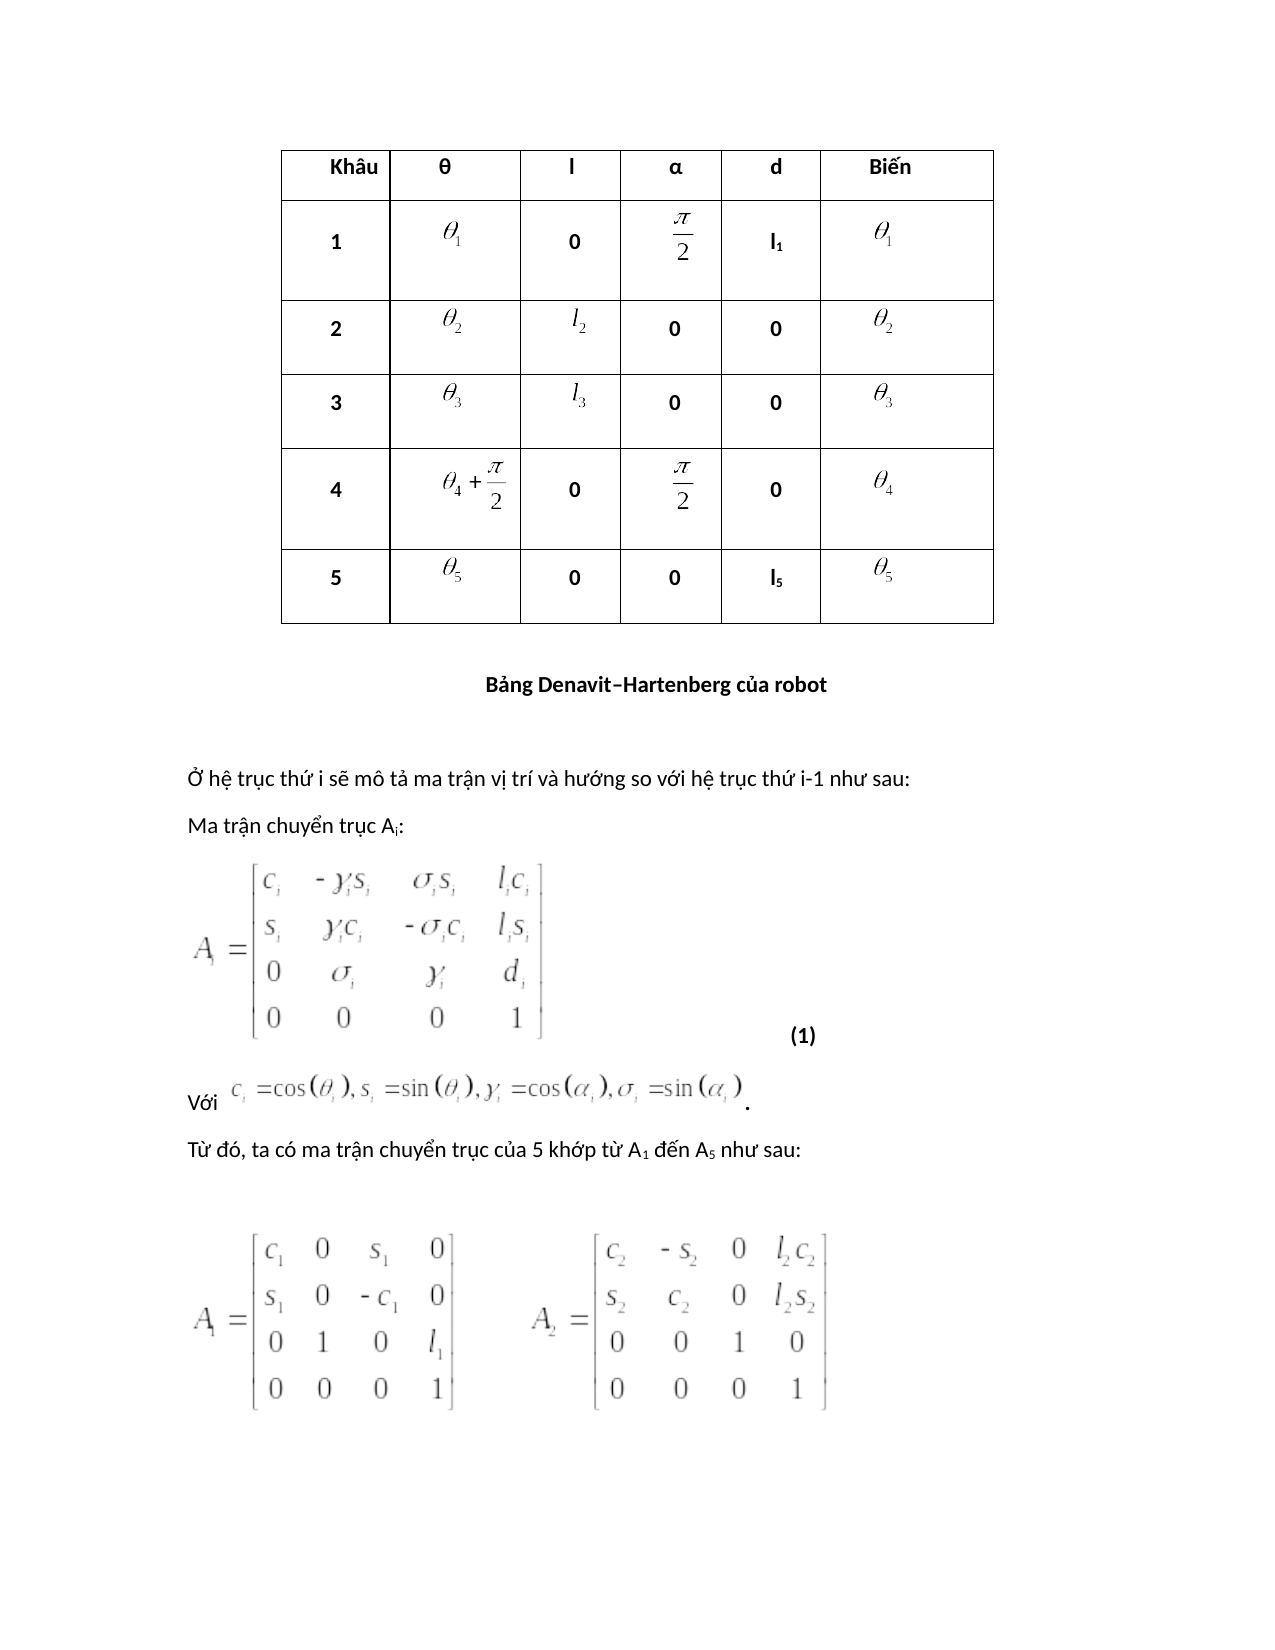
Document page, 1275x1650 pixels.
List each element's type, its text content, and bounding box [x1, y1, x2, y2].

table_header θ [391, 151, 520, 200]
table_cell [621, 449, 721, 548]
table_cell 0 [521, 449, 620, 548]
table_cell 0 [621, 550, 721, 623]
text Ma trận chuyển trục Ai: [187, 811, 1125, 839]
table_cell [391, 301, 520, 374]
table_cell [821, 301, 993, 374]
table_cell [391, 201, 520, 300]
table_cell [521, 375, 620, 448]
table_cell [521, 301, 620, 374]
table_cell 2 [282, 301, 389, 374]
table_cell [821, 449, 993, 548]
table_cell [821, 375, 993, 448]
text Bảng Denavit–Hartenberg của robot [187, 671, 1125, 699]
table_cell [621, 201, 721, 300]
table_cell 0 [521, 201, 620, 300]
table_cell 0 [722, 449, 820, 548]
table_cell l5 [722, 550, 820, 623]
table_cell 0 [722, 301, 820, 374]
table_header d [722, 151, 820, 200]
table_header α [621, 151, 721, 200]
text Ở hệ trục thứ i sẽ mô tả ma trận vị trí và hướng so với hệ trục thứ i-1 như sau: [187, 764, 1125, 792]
table_cell [391, 449, 520, 548]
table_cell [391, 375, 520, 448]
table_header Biến [821, 151, 993, 200]
table_cell l1 [722, 201, 820, 300]
table_cell 0 [521, 550, 620, 623]
table_cell 4 [282, 449, 389, 548]
table_cell 0 [621, 375, 721, 448]
text Từ đó, ta có ma trận chuyển trục của 5 khớp từ A1 đến A5 như sau: [187, 1135, 1125, 1163]
table_cell 0 [722, 375, 820, 448]
table_cell [391, 550, 520, 623]
text Với . [187, 1068, 1125, 1116]
table_cell 3 [282, 375, 389, 448]
table_cell 0 [621, 301, 721, 374]
text (1) [187, 858, 1125, 1049]
table_cell 5 [282, 550, 389, 623]
table_cell 1 [282, 201, 389, 300]
table_cell [821, 550, 993, 623]
table_header l [521, 151, 620, 200]
table_cell [821, 201, 993, 300]
table_header Khâu [282, 151, 389, 200]
